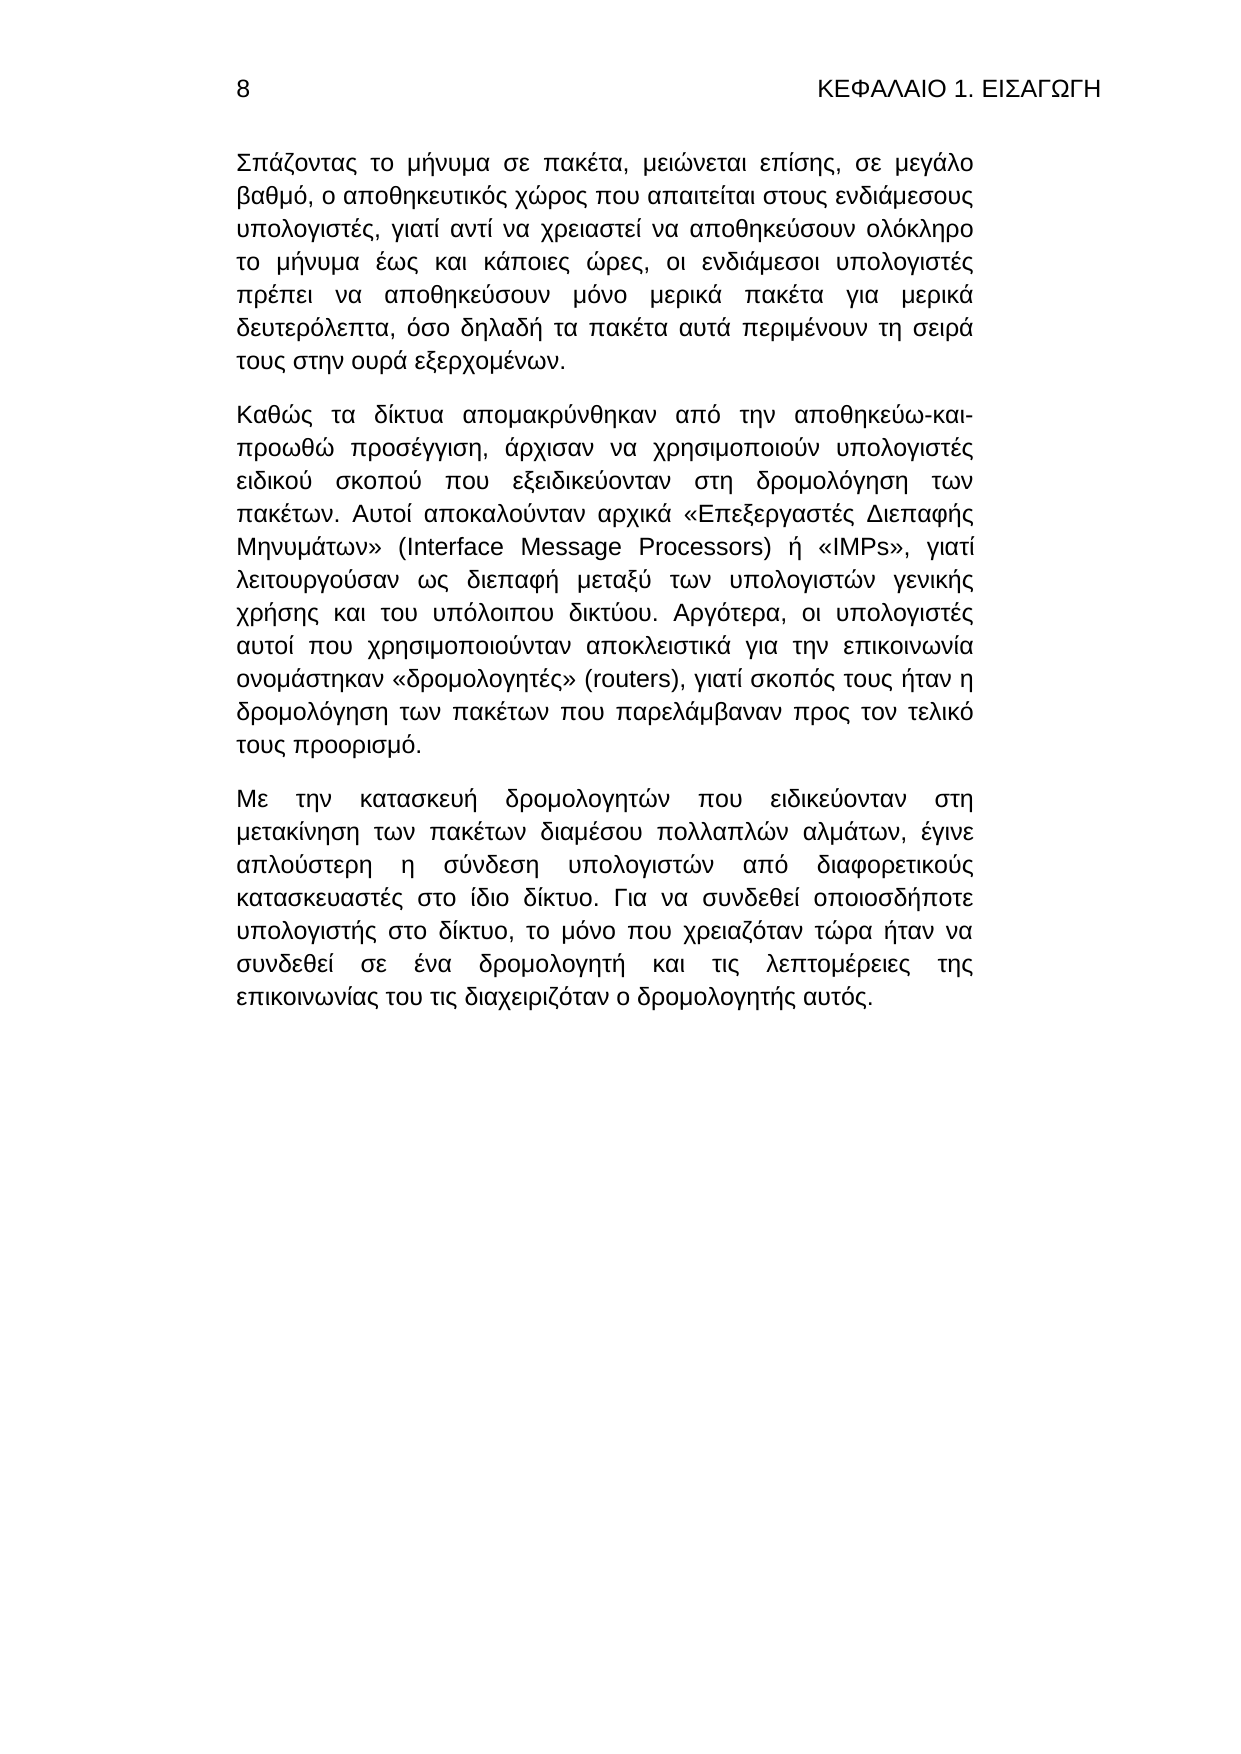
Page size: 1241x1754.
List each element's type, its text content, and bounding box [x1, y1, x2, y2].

text Σπάζοντας το μήνυμα σε πακέτα, μειώνεται επίσης, σε μεγάλο βαθμό, ο αποθηκευτικός χώρος που απαιτείται στους ενδιάμεσους υπολογιστές, γιατί αντί να χρειαστεί να αποθηκεύσουν ολόκληρο το μήνυμα έως και κάποιες ώρες, οι ενδιάμεσοι υπολογιστές πρέπει να αποθηκεύσουν μόνο μερικά πακέτα για μερικά δευτερόλεπτα, όσο δηλαδή τα πακέτα αυτά περιμένουν τη σειρά τους στην ουρά εξερχομένων. [236, 148, 974, 374]
text Με την κατασκευή δρομολογητών που ειδικεύονταν στη μετακίνηση των πακέτων διαμέσου πολλαπλών αλμάτων, έγινε απλούστερη η σύνδεση υπολογιστών από διαφορετικούς κατασκευαστές στο ίδιο δίκτυο. Για να συνδεθεί οποιοσδήποτε υπολογιστής στο δίκτυο, το μόνο που χρειαζόταν τώρα ήταν να συνδεθεί σε ένα δρομολογητή και τις λεπτομέρειες της επικοινωνίας του τις διαχειριζόταν ο δρομολογητής αυτός. [236, 784, 974, 1011]
text Καθώς τα δίκτυα απομακρύνθηκαν από την αποθηκεύω-και-προωθώ προσέγγιση, άρχισαν να χρησιμοποιούν υπολογιστές ειδικού σκοπού που εξειδικεύονταν στη δρομολόγηση των πακέτων. Αυτοί αποκαλούνταν αρχικά «Επεξεργαστές Διεπαφής Μηνυμάτων» (Interface Message Processors) ή «IMPs», γιατί λειτουργούσαν ως διεπαφή μεταξύ των υπολογιστών γενικής χρήσης και του υπόλοιπου δικτύου. Αργότερα, οι υπολογιστές αυτοί που χρησιμοποιούνταν αποκλειστικά για την επικοινωνία ονομάστηκαν «δρομολογητές» (routers), γιατί σκοπός τους ήταν η δρομολόγηση των πακέτων που παρελάμβαναν προς τον τελικό τους προορισμό. [236, 400, 974, 759]
